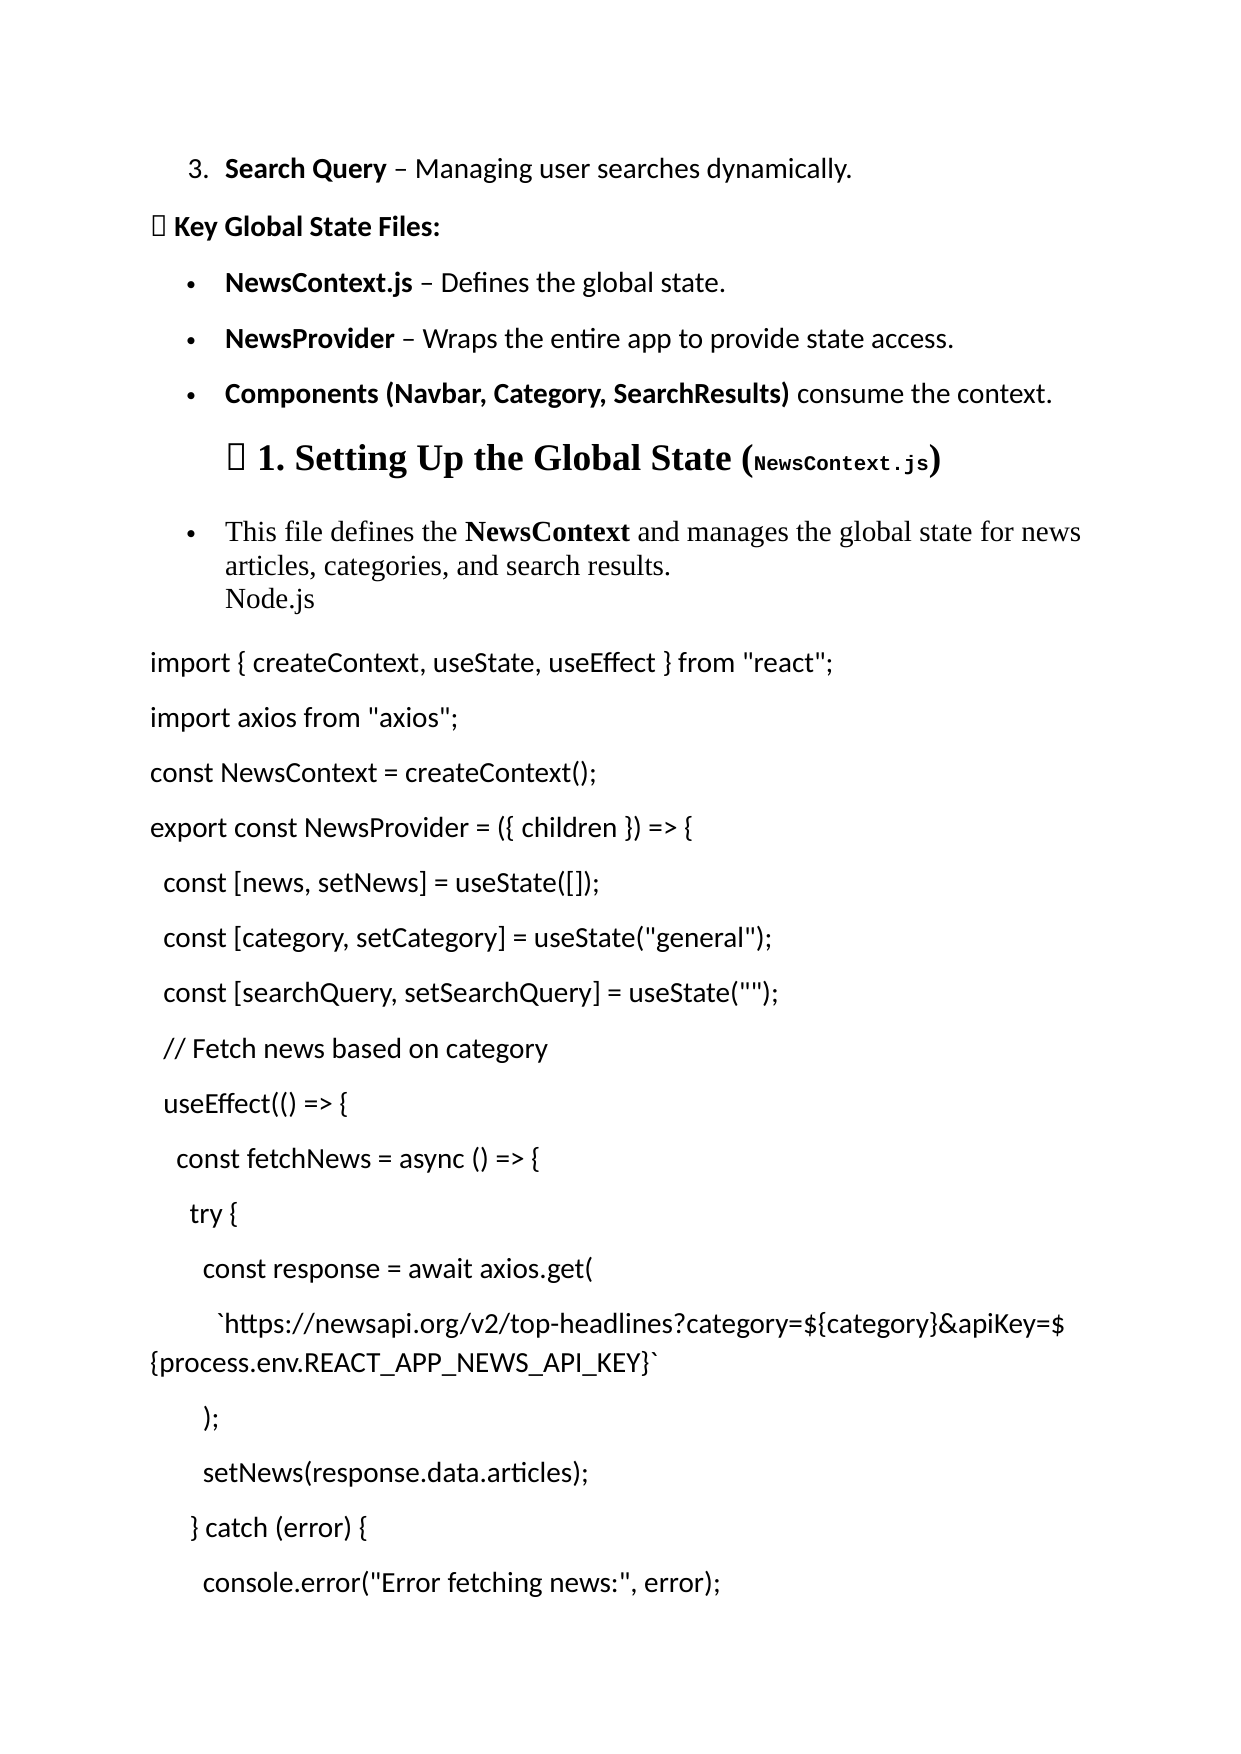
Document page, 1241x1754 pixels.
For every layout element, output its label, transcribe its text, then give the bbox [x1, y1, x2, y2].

list Components (Navbar, Category, SearchResults) consume the context. [187, 375, 1090, 410]
text const NewsContext = createContext(); [150, 754, 1090, 790]
list Node.js [225, 581, 1090, 615]
list NewsContext.js – Defines the global state. [187, 264, 1090, 300]
text } catch (error) { [150, 1509, 1090, 1544]
text setNews(response.data.articles); [150, 1454, 1090, 1489]
text import { createContext, useState, useEffect } from "react"; [150, 644, 1090, 679]
text useEffect(() => { [150, 1085, 1090, 1120]
text // Fetch news based on category [150, 1030, 1090, 1065]
list Search Query – Managing user searches dynamically. [187, 150, 1090, 186]
text ); [150, 1399, 1090, 1434]
text try { [150, 1195, 1090, 1231]
text const [category, setCategory] = useState("general"); [150, 919, 1090, 955]
text `https://newsapi.org/v2/top-headlines?category=${category}&apiKey=${process.env.REACT_APP_NEWS_API_KEY}` [150, 1305, 1090, 1379]
text console.error("Error fetching news:", error); [150, 1564, 1090, 1600]
text export const NewsProvider = ({ children }) => { [150, 809, 1090, 845]
text 🔹 1. Setting Up the Global State (NewsContext.js) [225, 430, 1090, 481]
text 📌 Key Global State Files: [150, 205, 1090, 245]
text const response = await axios.get( [150, 1250, 1090, 1286]
text const [news, setNews] = useState([]); [150, 864, 1090, 900]
list This file defines the NewsContext and manages the global state for news articles, categories, and search results. [187, 514, 1090, 581]
list NewsProvider – Wraps the entire app to provide state access. [187, 320, 1090, 355]
text import axios from "axios"; [150, 699, 1090, 735]
text const fetchNews = async () => { [150, 1140, 1090, 1176]
text const [searchQuery, setSearchQuery] = useState(""); [150, 974, 1090, 1010]
